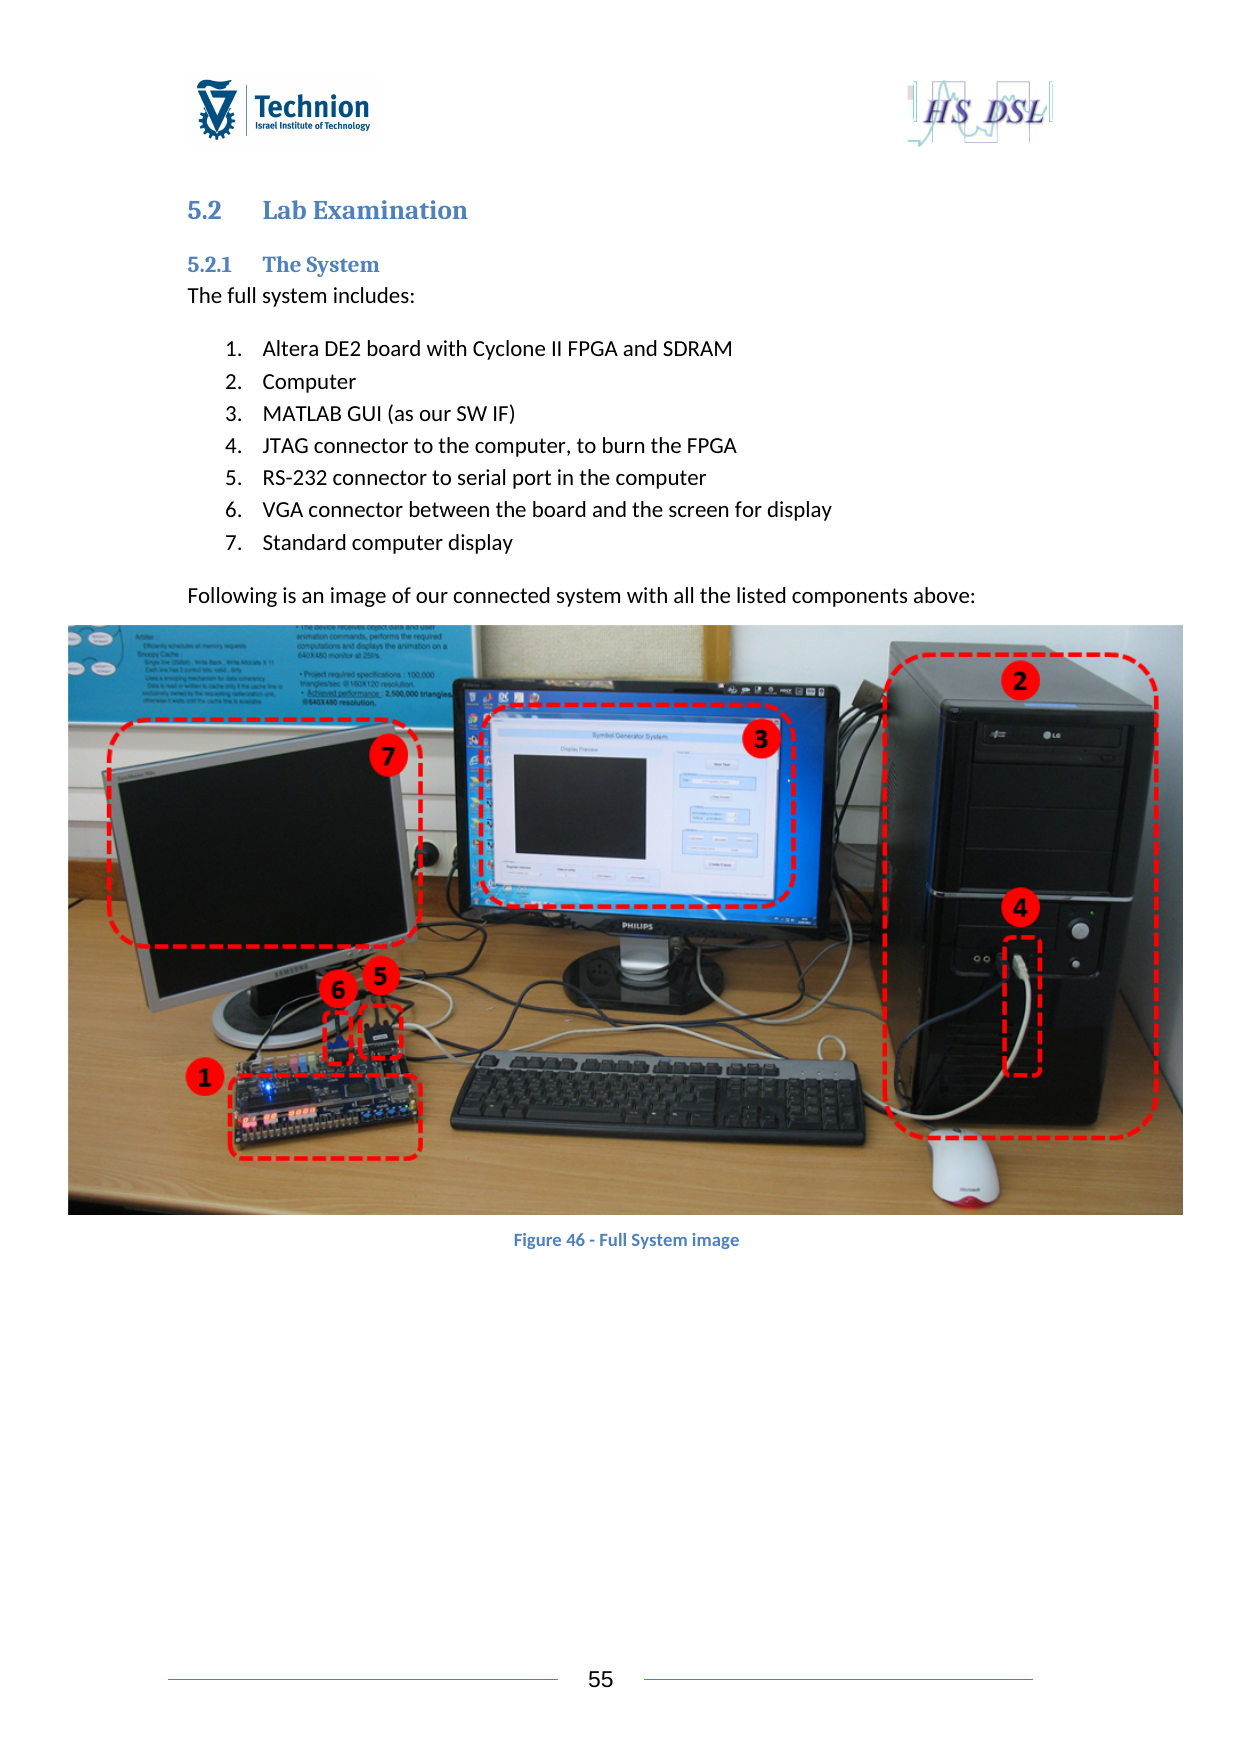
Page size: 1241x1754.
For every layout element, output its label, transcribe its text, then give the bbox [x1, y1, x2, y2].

picture [907, 73, 1053, 147]
list MATLAB GUI (as our SW IF) [225, 399, 1053, 427]
list RS-232 connector to serial port in the computer [225, 463, 1053, 491]
subtitle Lab Examination [187, 195, 1053, 226]
picture [187, 74, 378, 147]
list JTAG connector to the computer, to burn the FPGA [225, 431, 1053, 459]
list Computer [225, 367, 1053, 395]
picture [67, 624, 1183, 1215]
text The full system includes: [187, 282, 1053, 309]
list Altera DE2 board with Cyclone II FPGA and SDRAM [225, 334, 1053, 363]
text Following is an image of our connected system with all the listed components above: [187, 581, 1053, 609]
list Standard computer display [225, 528, 1053, 556]
subtitle The System [187, 251, 1053, 278]
list VGA connector between the board and the screen for display [225, 496, 1053, 523]
